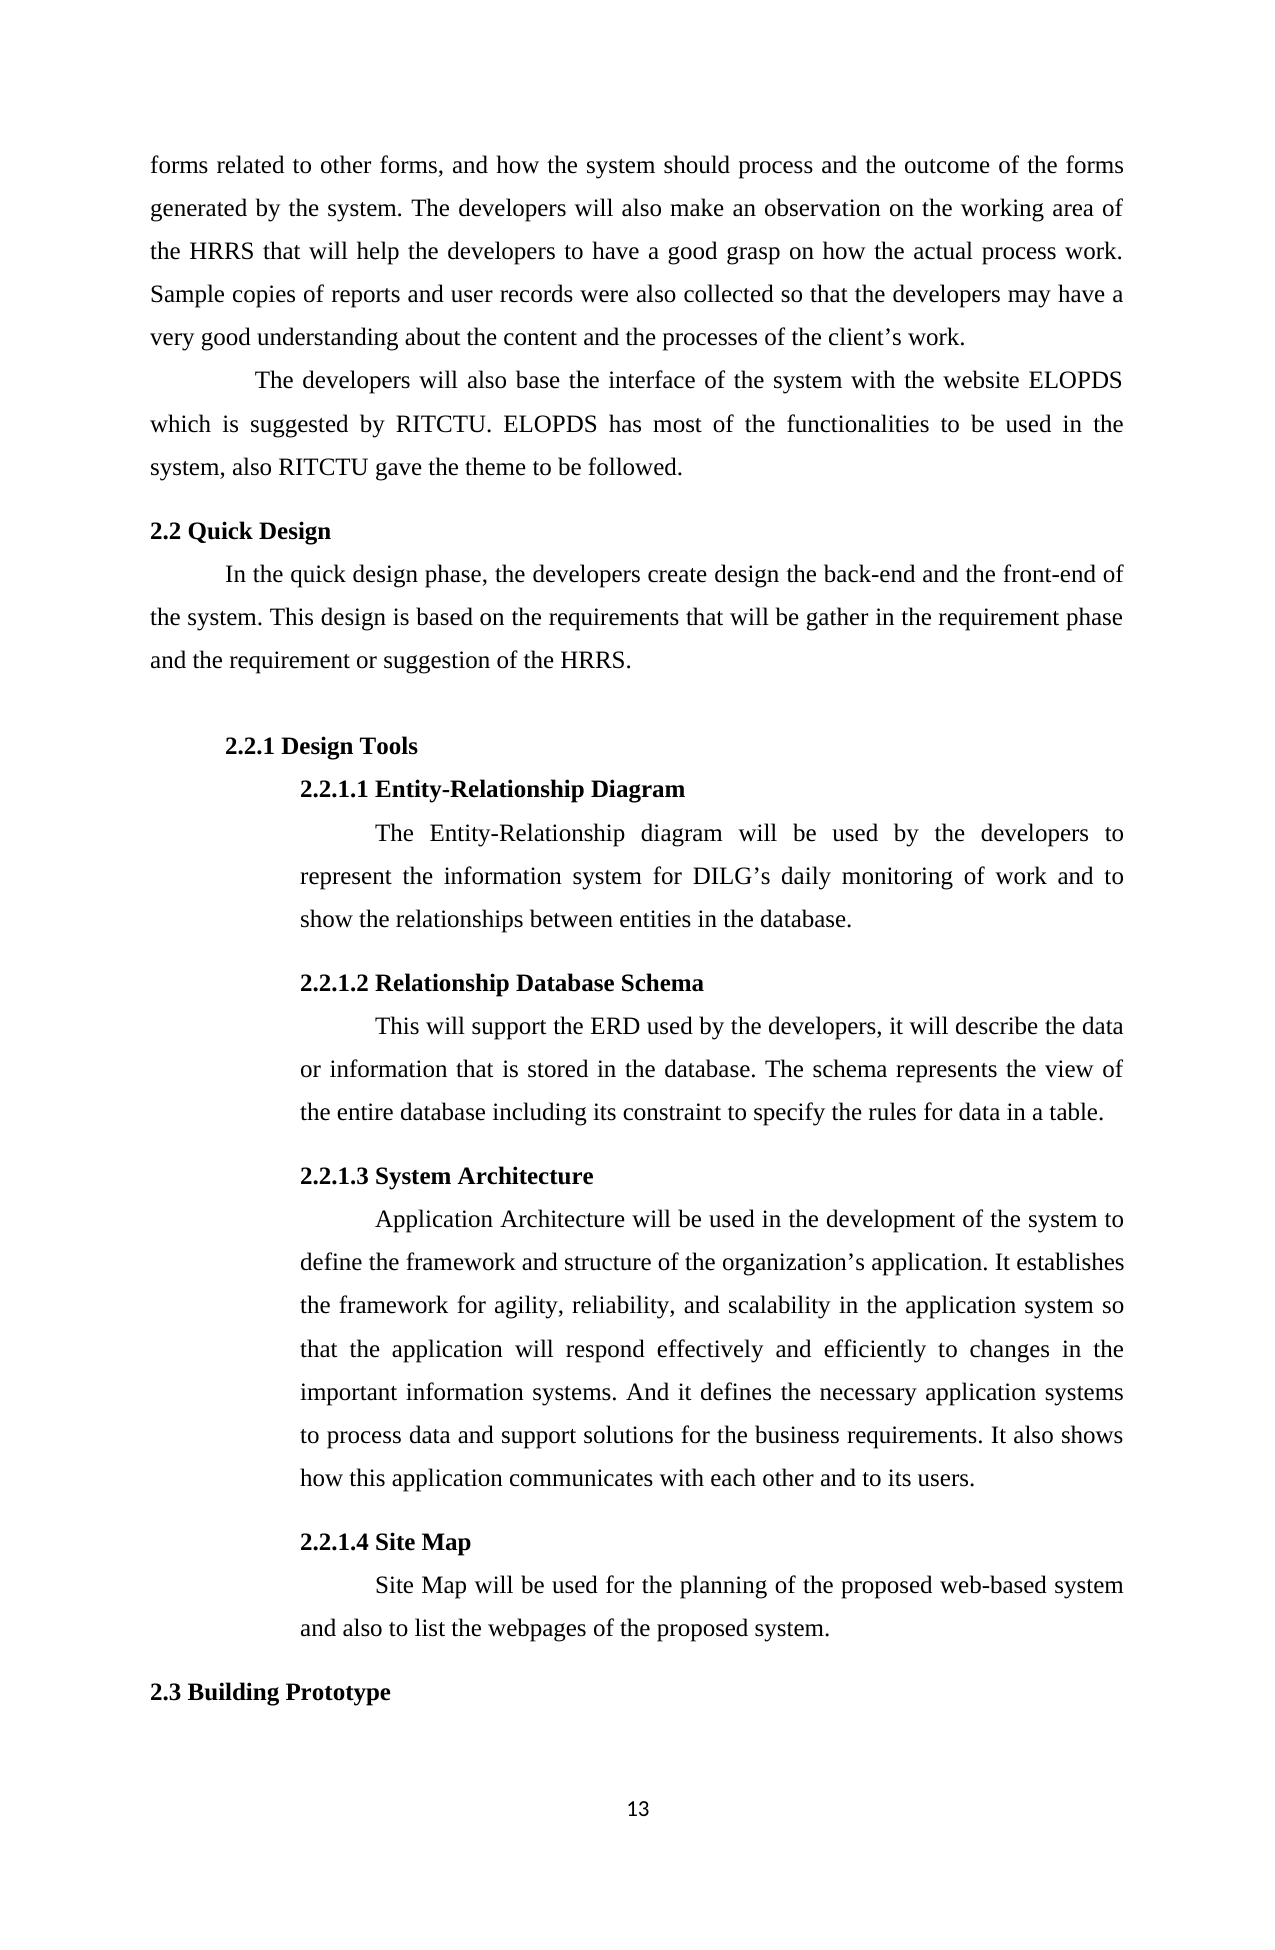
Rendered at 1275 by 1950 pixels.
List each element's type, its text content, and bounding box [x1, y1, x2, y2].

text 2.2.1.2 Relationship Database Schema [300, 968, 1125, 997]
text In the quick design phase, the developers create design the back-end and the front-end of the system. This design is based on the requirements that will be gather in the requirement phase and the requirement or suggestion of the HRRS. [150, 559, 1125, 674]
text This will support the ERD used by the developers, it will describe the data or information that is stored in the database. The schema represents the view of the entire database including its constraint to specify the rules for data in a table. [300, 1011, 1125, 1126]
text 2.2.1 Design Tools [225, 731, 1125, 760]
text 2.2 Quick Design [150, 516, 1125, 544]
text 2.2.1.4 Site Map [300, 1527, 1125, 1556]
text Site Map will be used for the planning of the proposed web-based system and also to list the webpages of the proposed system. [300, 1570, 1125, 1642]
text 2.2.1.1 Entity-Relationship Diagram [300, 774, 1125, 803]
text The Entity-Relationship diagram will be used by the developers to represent the information system for DILG’s daily monitoring of work and to show the relationships between entities in the database. [300, 818, 1125, 933]
text Application Architecture will be used in the development of the system to define the framework and structure of the organization’s application. It establishes the framework for agility, reliability, and scalability in the application system so that the application will respond effectively and efficiently to changes in the important information systems. And it defines the necessary application systems to process data and support solutions for the business requirements. It also shows how this application communicates with each other and to its users. [300, 1204, 1125, 1492]
text 2.3 Building Prototype [150, 1677, 1125, 1706]
text 2.2.1.3 System Architecture [300, 1161, 1125, 1190]
text The developers will also base the interface of the system with the website ELOPDS which is suggested by RITCTU. ELOPDS has most of the functionalities to be used in the system, also RITCTU gave the theme to be followed. [150, 366, 1125, 481]
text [150, 150, 1125, 351]
